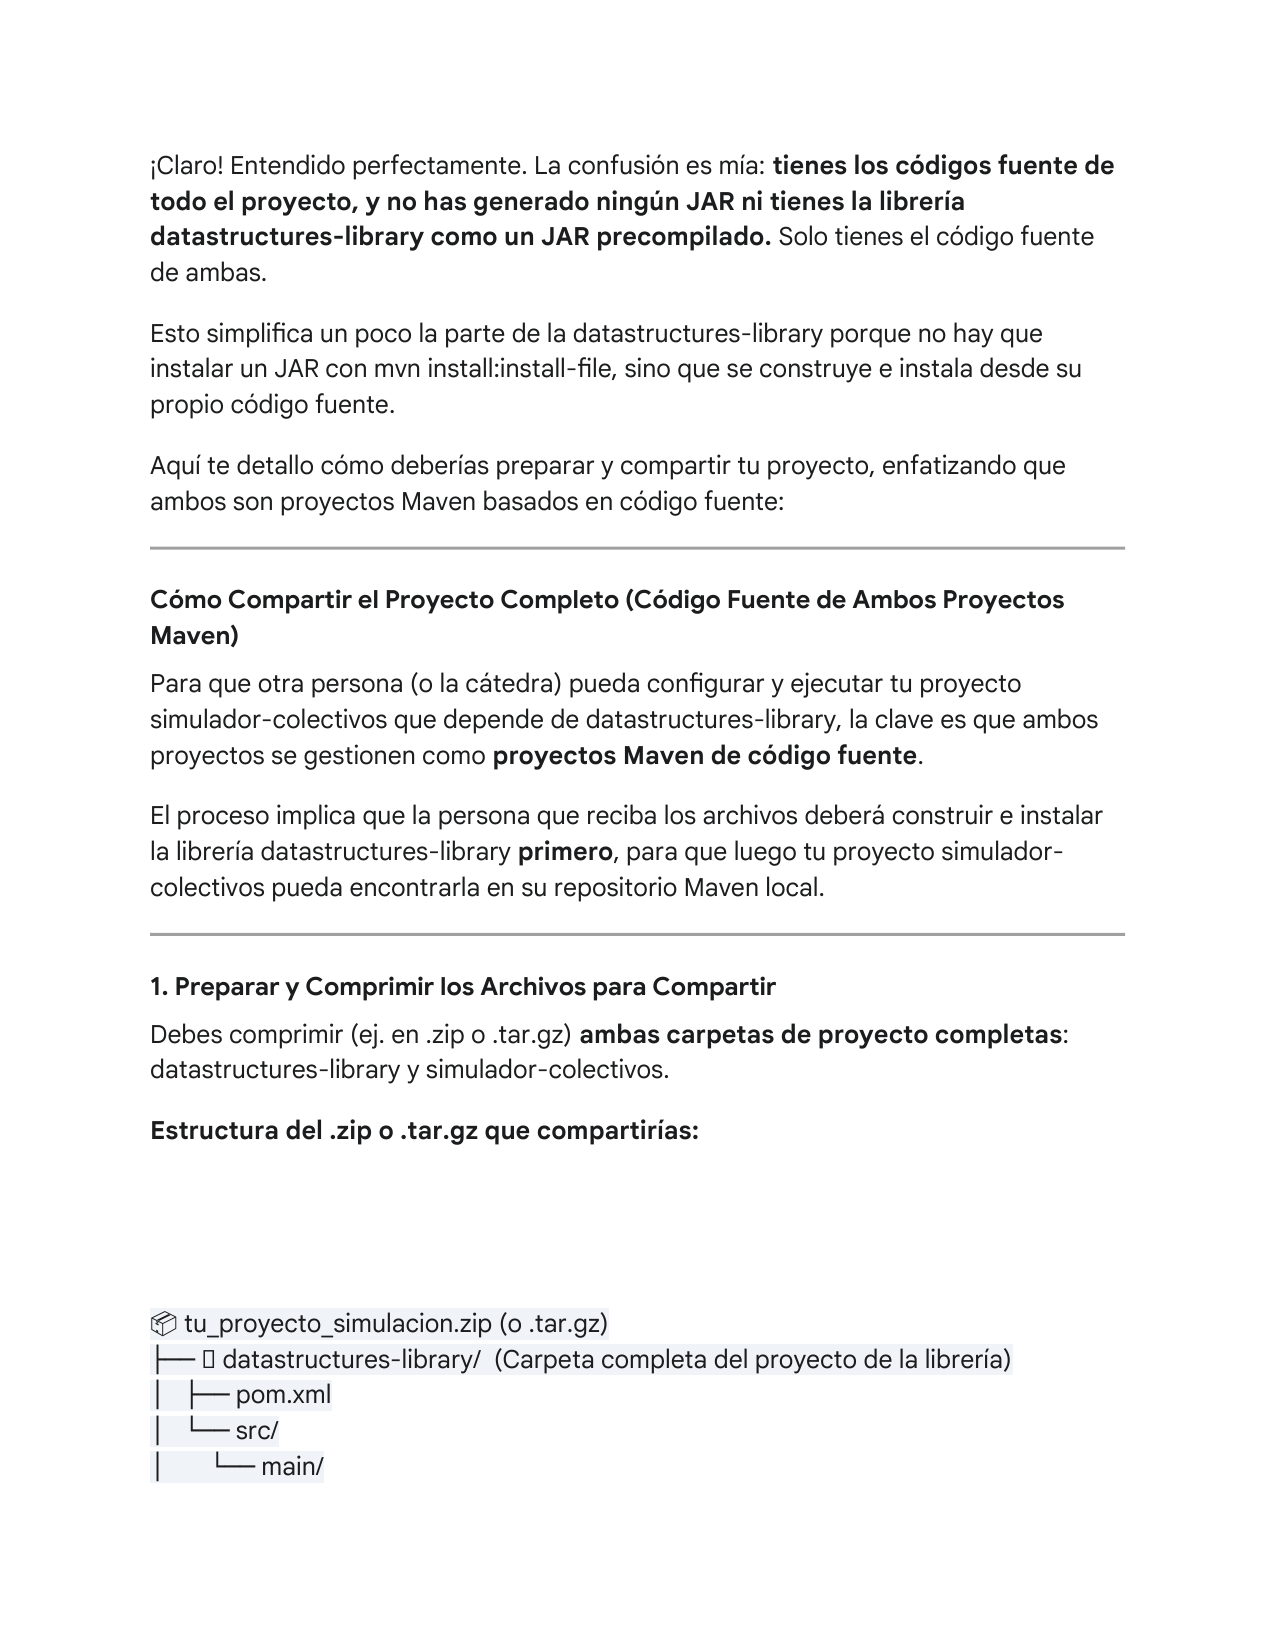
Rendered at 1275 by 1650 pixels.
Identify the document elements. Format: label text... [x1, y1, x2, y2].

subtitle 1. Preparar y Comprimir los Archivos para Compartir [150, 936, 1125, 1002]
text Para que otra persona (o la cátedra) pueda configurar y ejecutar tu proyecto simulador-colectivos que depende de datastructures-library, la clave es que ambos proyectos se gestionen como proyectos Maven de código fuente. [150, 668, 1125, 771]
text Esto simplifica un poco la parte de la datastructures-library porque no hay que instalar un JAR con mvn install:install-file, sino que se construye e instala desde su propio código fuente. [150, 318, 1125, 421]
subtitle Cómo Compartir el Proyecto Completo (Código Fuente de Ambos Proyectos Maven) [150, 550, 1125, 652]
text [150, 1308, 1125, 1483]
text Aquí te detallo cómo deberías preparar y compartir tu proyecto, enfatizando que ambos son proyectos Maven basados en código fuente: [150, 450, 1125, 517]
text Estructura del .zip o .tar.gz que compartirías: [150, 1115, 1125, 1147]
text El proceso implica que la persona que reciba los archivos deberá construir e instalar la librería datastructures-library primero, para que luego tu proyecto simulador-colectivos pueda encontrarla en su repositorio Maven local. [150, 801, 1125, 903]
text Debes comprimir (ej. en .zip o .tar.gz) ambas carpetas de proyecto completas: datastructures-library y simulador-colectivos. [150, 1019, 1125, 1086]
text ¡Claro! Entendido perfectamente. La confusión es mía: tienes los códigos fuente de todo el proyecto, y no has generado ningún JAR ni tienes la librería datastructures-library como un JAR precompilado. Solo tienes el código fuente de ambas. [150, 150, 1125, 288]
